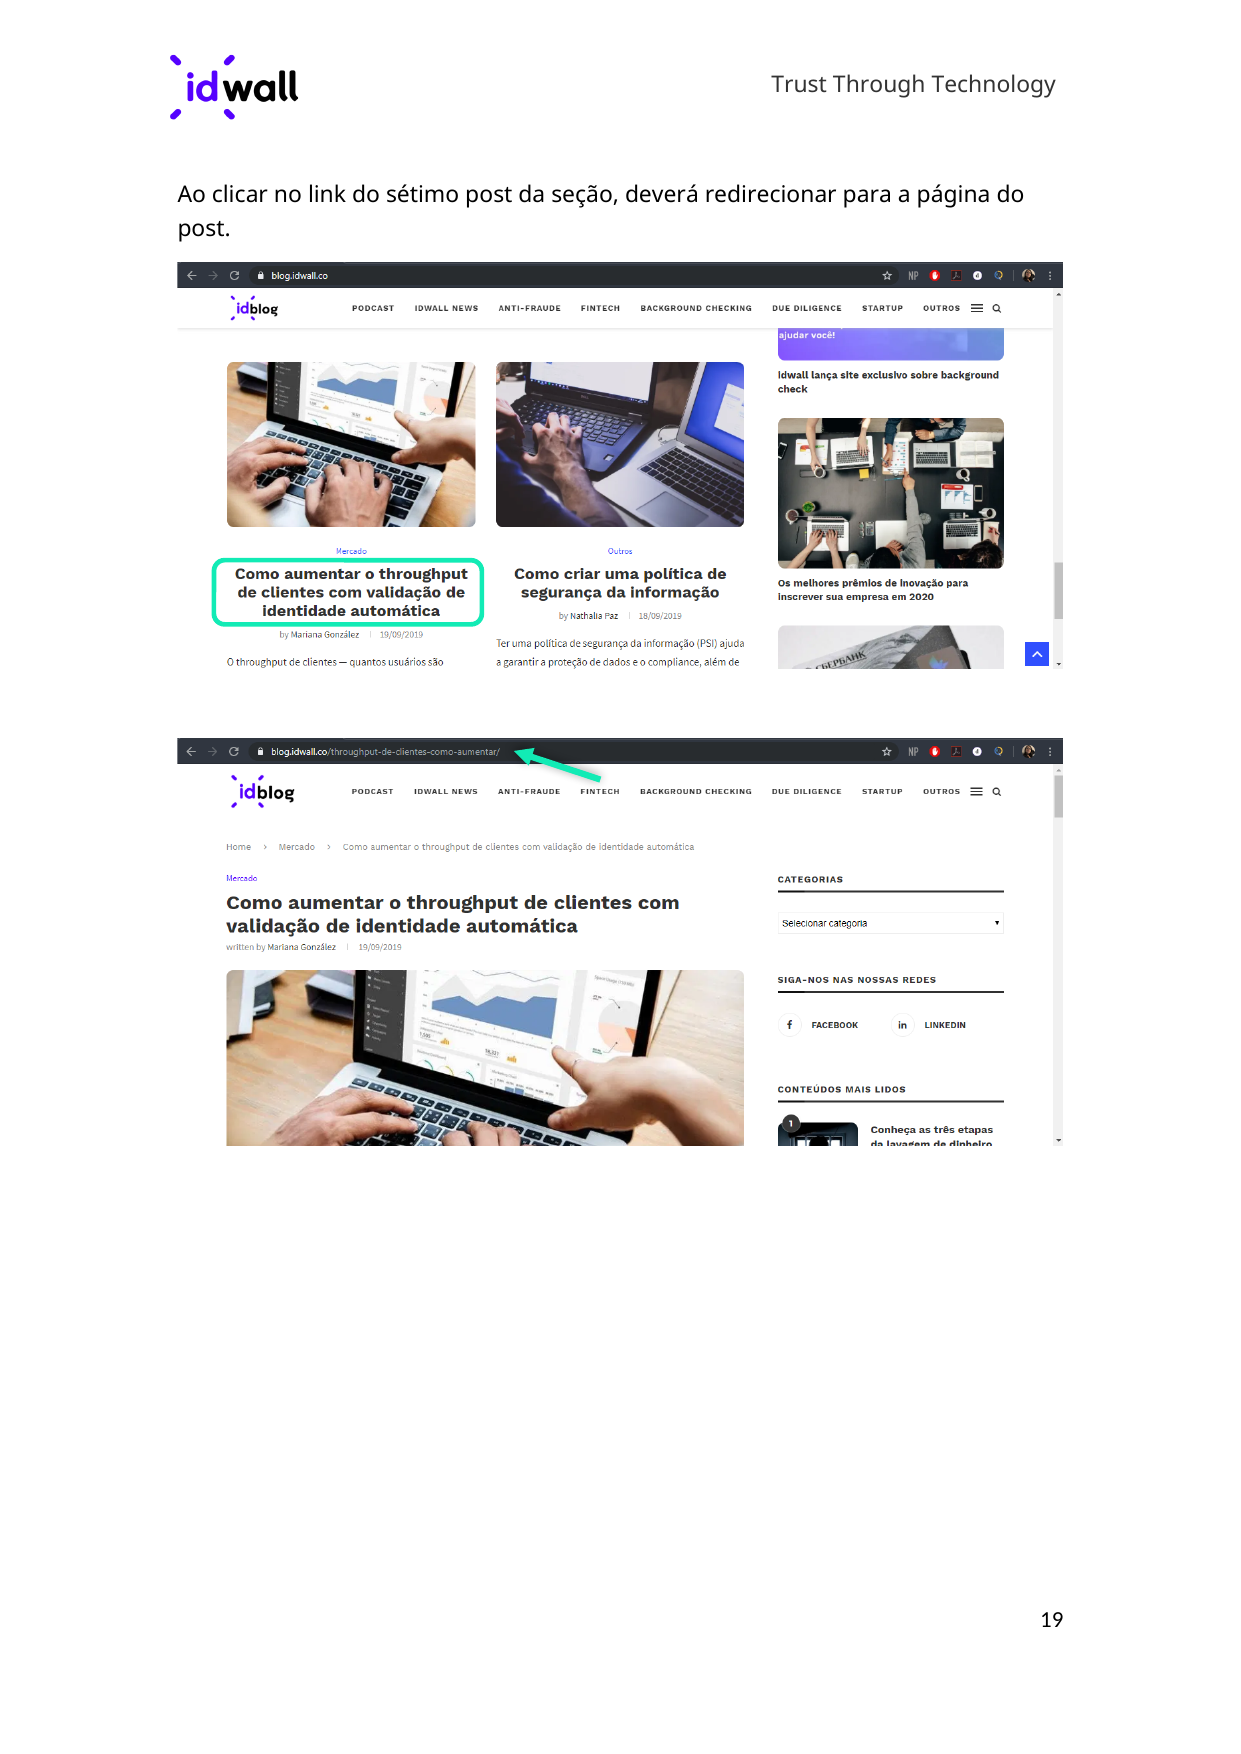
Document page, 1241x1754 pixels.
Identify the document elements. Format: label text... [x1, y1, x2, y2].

picture [164, 17, 304, 157]
picture [177, 738, 1063, 1146]
text Ao clicar no link do sétimo post da seção, deverá redirecionar para a página do post. [177, 178, 1063, 243]
picture [177, 262, 1063, 669]
